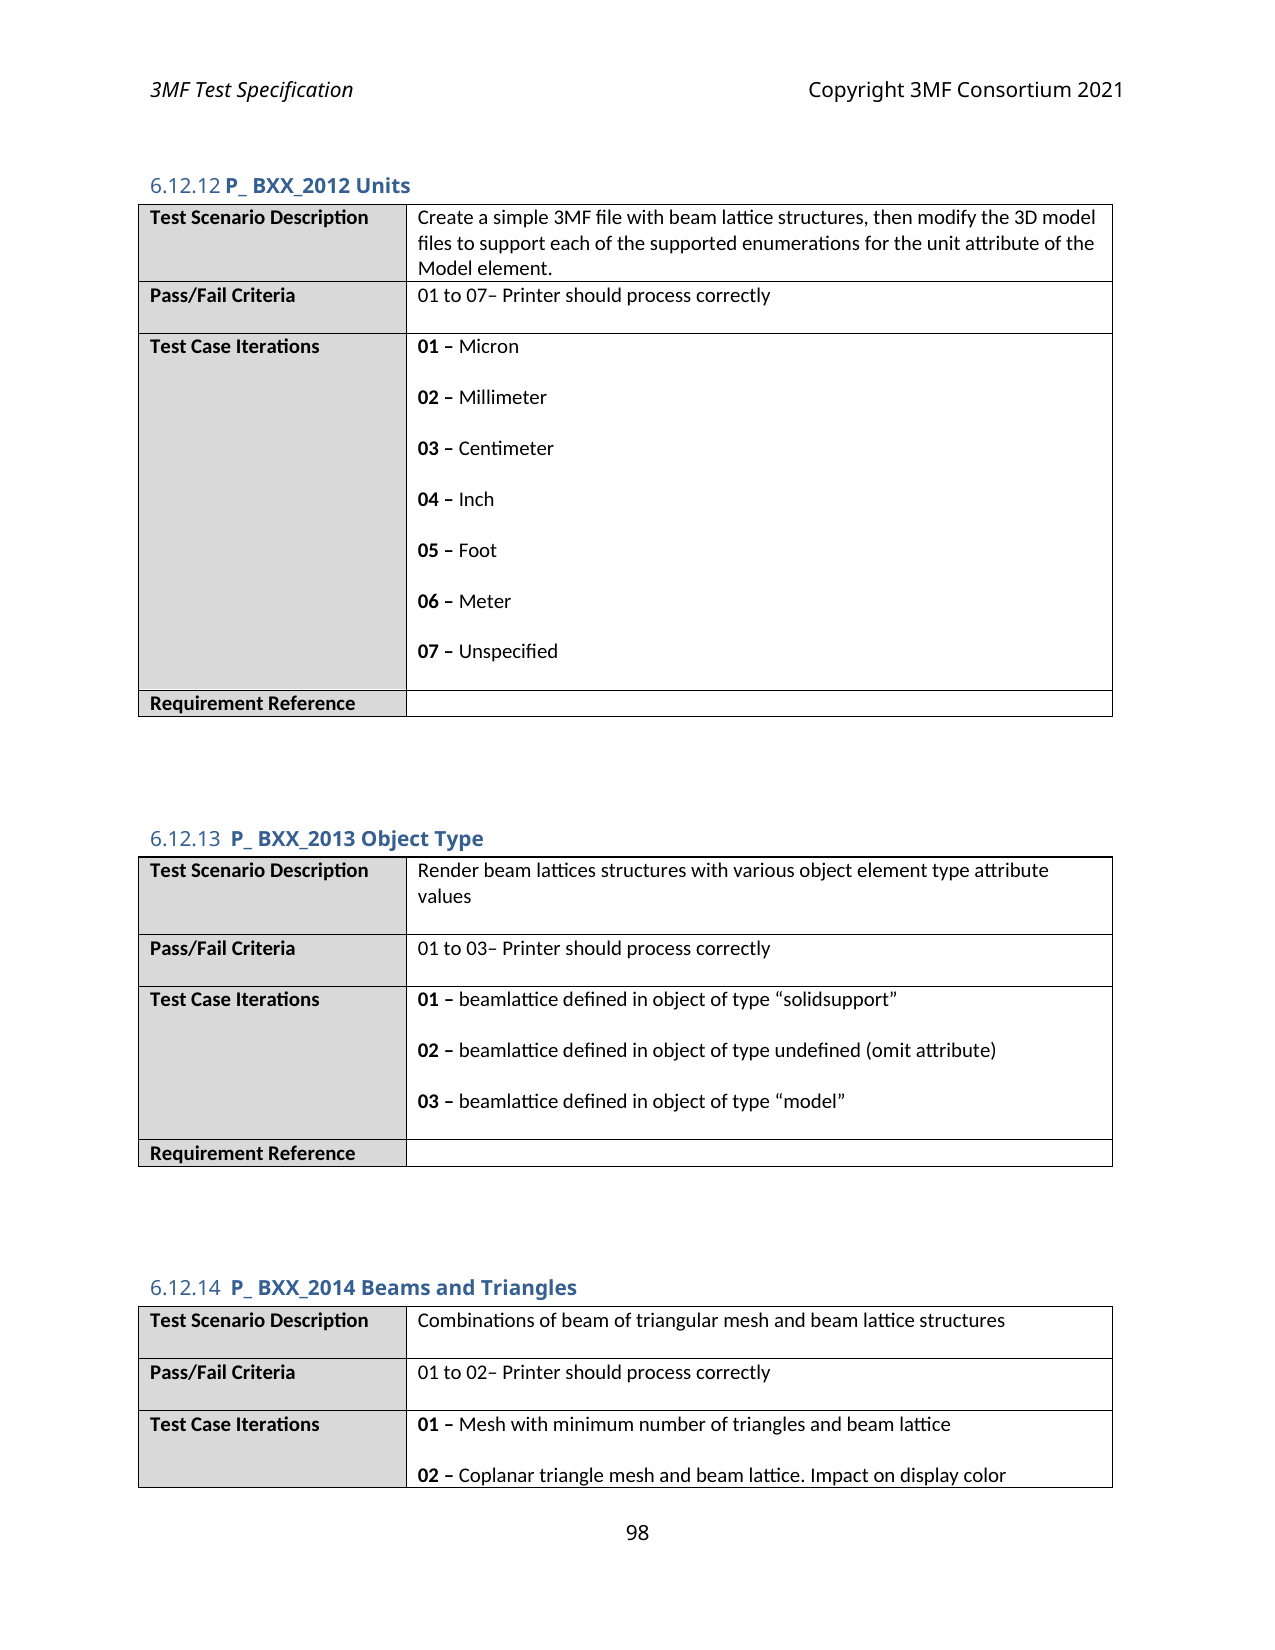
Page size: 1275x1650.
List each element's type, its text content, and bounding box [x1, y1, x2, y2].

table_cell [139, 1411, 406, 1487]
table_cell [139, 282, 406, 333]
subtitle P_ BXX_2013 Object Type [150, 824, 1125, 852]
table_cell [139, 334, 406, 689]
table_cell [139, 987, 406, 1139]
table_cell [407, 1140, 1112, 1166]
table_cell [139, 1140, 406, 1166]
subtitle P_ BXX_2012 Units [150, 171, 1125, 199]
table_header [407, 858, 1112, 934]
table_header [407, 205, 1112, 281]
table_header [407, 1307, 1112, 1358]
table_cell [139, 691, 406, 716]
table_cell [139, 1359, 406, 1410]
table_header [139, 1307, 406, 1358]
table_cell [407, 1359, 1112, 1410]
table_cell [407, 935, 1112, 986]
subtitle P_ BXX_2014 Beams and Triangles [150, 1273, 1125, 1302]
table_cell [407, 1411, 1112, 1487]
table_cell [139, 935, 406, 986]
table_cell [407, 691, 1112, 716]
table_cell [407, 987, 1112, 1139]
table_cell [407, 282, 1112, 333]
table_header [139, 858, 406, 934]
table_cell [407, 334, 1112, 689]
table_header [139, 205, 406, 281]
